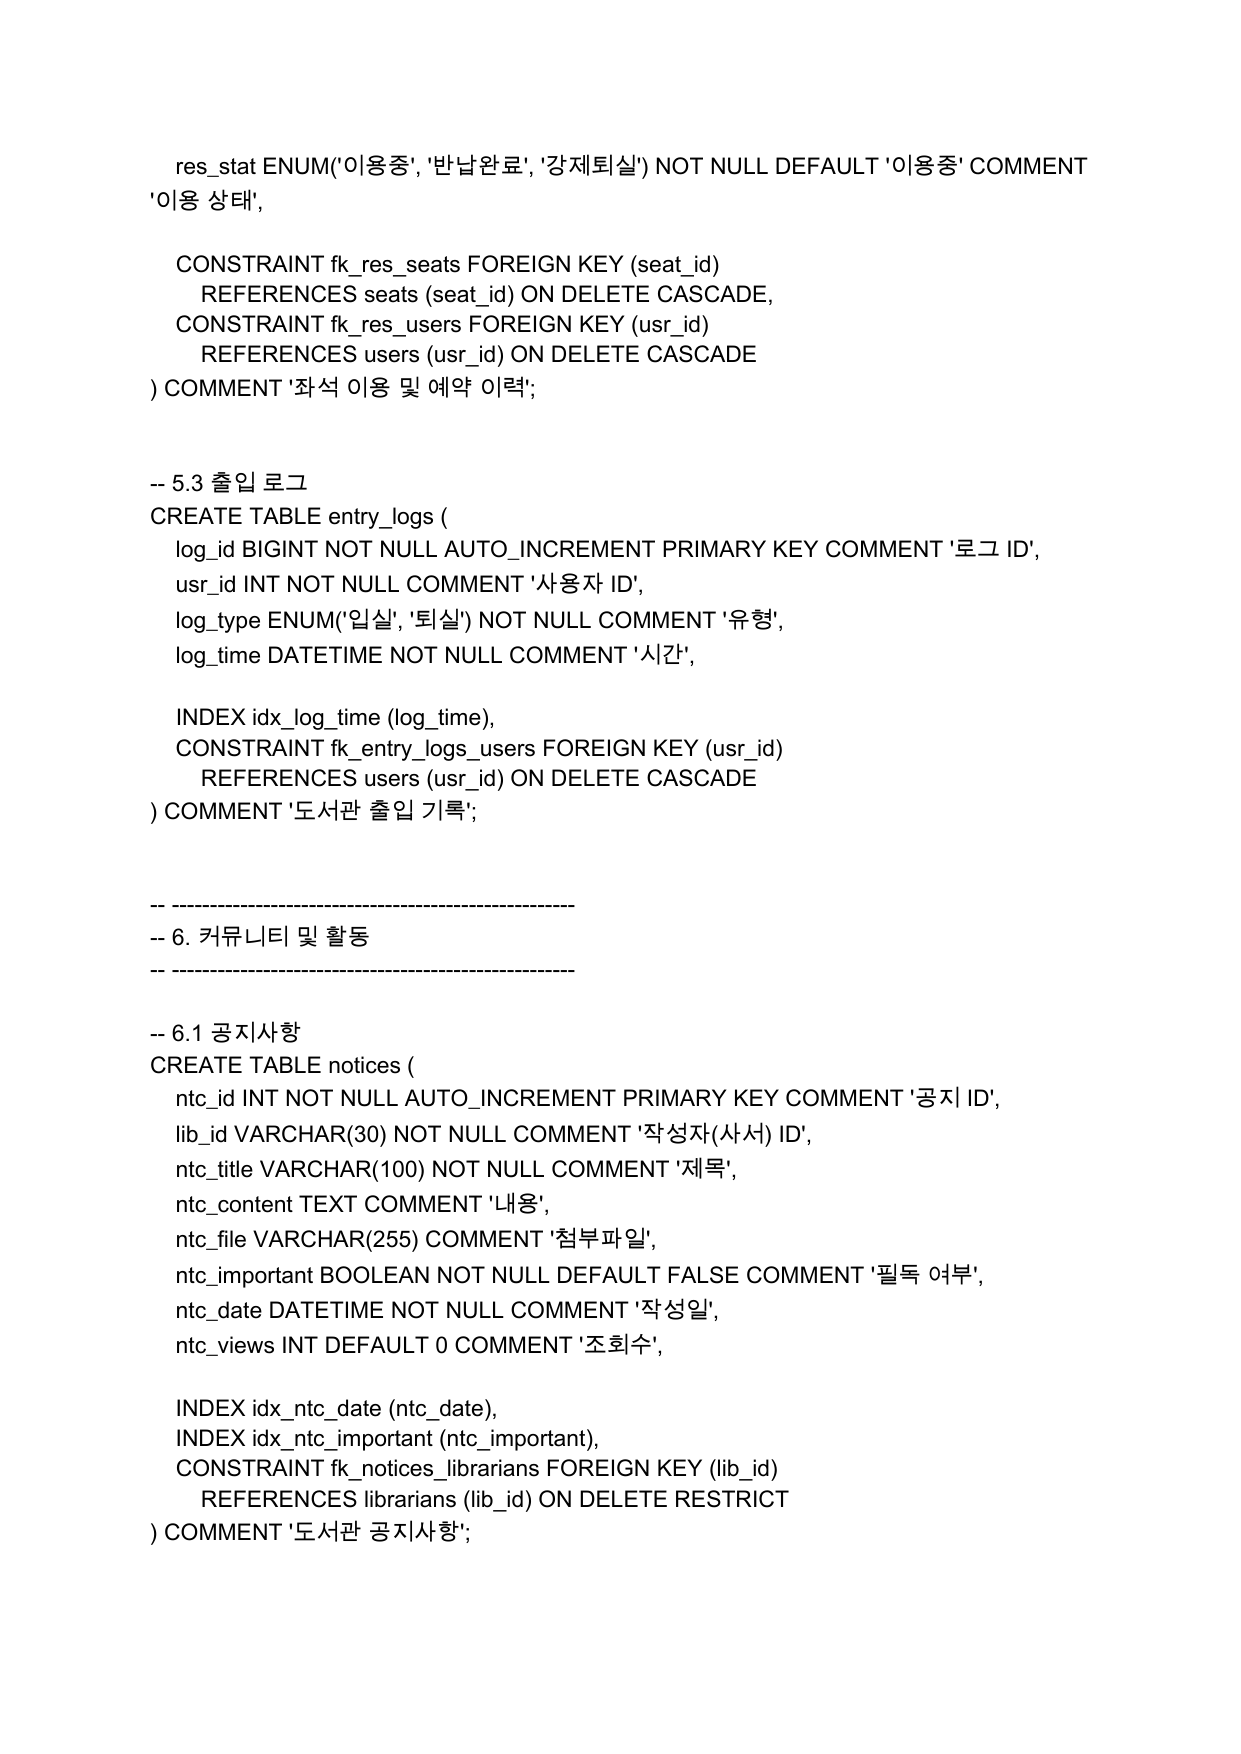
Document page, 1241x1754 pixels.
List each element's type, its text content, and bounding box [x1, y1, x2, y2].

text ntc_important BOOLEAN NOT NULL DEFAULT FALSE COMMENT '필독 여부', [150, 1259, 1090, 1289]
text REFERENCES users (usr_id) ON DELETE CASCADE [150, 765, 1090, 791]
text -- 5.3 출입 로그 [150, 467, 1090, 498]
text CREATE TABLE entry_logs ( [150, 503, 1090, 529]
text CONSTRAINT fk_entry_logs_users FOREIGN KEY (usr_id) [150, 734, 1090, 761]
text log_type ENUM('입실', '퇴실') NOT NULL COMMENT '유형', [150, 603, 1090, 634]
text REFERENCES librarians (lib_id) ON DELETE RESTRICT [150, 1486, 1090, 1512]
text lib_id VARCHAR(30) NOT NULL COMMENT '작성자(사서) ID', [150, 1117, 1090, 1148]
text ntc_id INT NOT NULL AUTO_INCREMENT PRIMARY KEY COMMENT '공지 ID', [150, 1082, 1090, 1113]
text ) COMMENT '도서관 공지사항'; [150, 1516, 1090, 1546]
text ntc_title VARCHAR(100) NOT NULL COMMENT '제목', [150, 1153, 1090, 1183]
text CONSTRAINT fk_res_seats FOREIGN KEY (seat_id) [150, 251, 1090, 277]
text res_stat ENUM('이용중', '반납완료', '강제퇴실') NOT NULL DEFAULT '이용중' COMMENT '이용 상태', [150, 150, 1090, 216]
text INDEX idx_ntc_date (ntc_date), [150, 1395, 1090, 1421]
text INDEX idx_ntc_important (ntc_important), [150, 1425, 1090, 1451]
text -- ----------------------------------------------------- [150, 956, 1090, 983]
text REFERENCES users (usr_id) ON DELETE CASCADE [150, 341, 1090, 368]
text CONSTRAINT fk_res_users FOREIGN KEY (usr_id) [150, 311, 1090, 338]
text -- 6. 커뮤니티 및 활동 [150, 921, 1090, 952]
text usr_id INT NOT NULL COMMENT '사용자 ID', [150, 568, 1090, 599]
text -- 6.1 공지사항 [150, 1017, 1090, 1047]
text INDEX idx_log_time (log_time), [150, 704, 1090, 731]
text ) COMMENT '도서관 출입 기록'; [150, 795, 1090, 826]
text ntc_views INT DEFAULT 0 COMMENT '조회수', [150, 1329, 1090, 1360]
text REFERENCES seats (seat_id) ON DELETE CASCADE, [150, 281, 1090, 307]
text CREATE TABLE notices ( [150, 1052, 1090, 1078]
text -- ----------------------------------------------------- [150, 891, 1090, 917]
text ntc_content TEXT COMMENT '내용', [150, 1188, 1090, 1219]
text ) COMMENT '좌석 이용 및 예약 이력'; [150, 372, 1090, 402]
text CONSTRAINT fk_notices_librarians FOREIGN KEY (lib_id) [150, 1455, 1090, 1482]
text ntc_file VARCHAR(255) COMMENT '첨부파일', [150, 1223, 1090, 1254]
text log_time DATETIME NOT NULL COMMENT '시간', [150, 639, 1090, 669]
text log_id BIGINT NOT NULL AUTO_INCREMENT PRIMARY KEY COMMENT '로그 ID', [150, 533, 1090, 564]
text ntc_date DATETIME NOT NULL COMMENT '작성일', [150, 1294, 1090, 1325]
